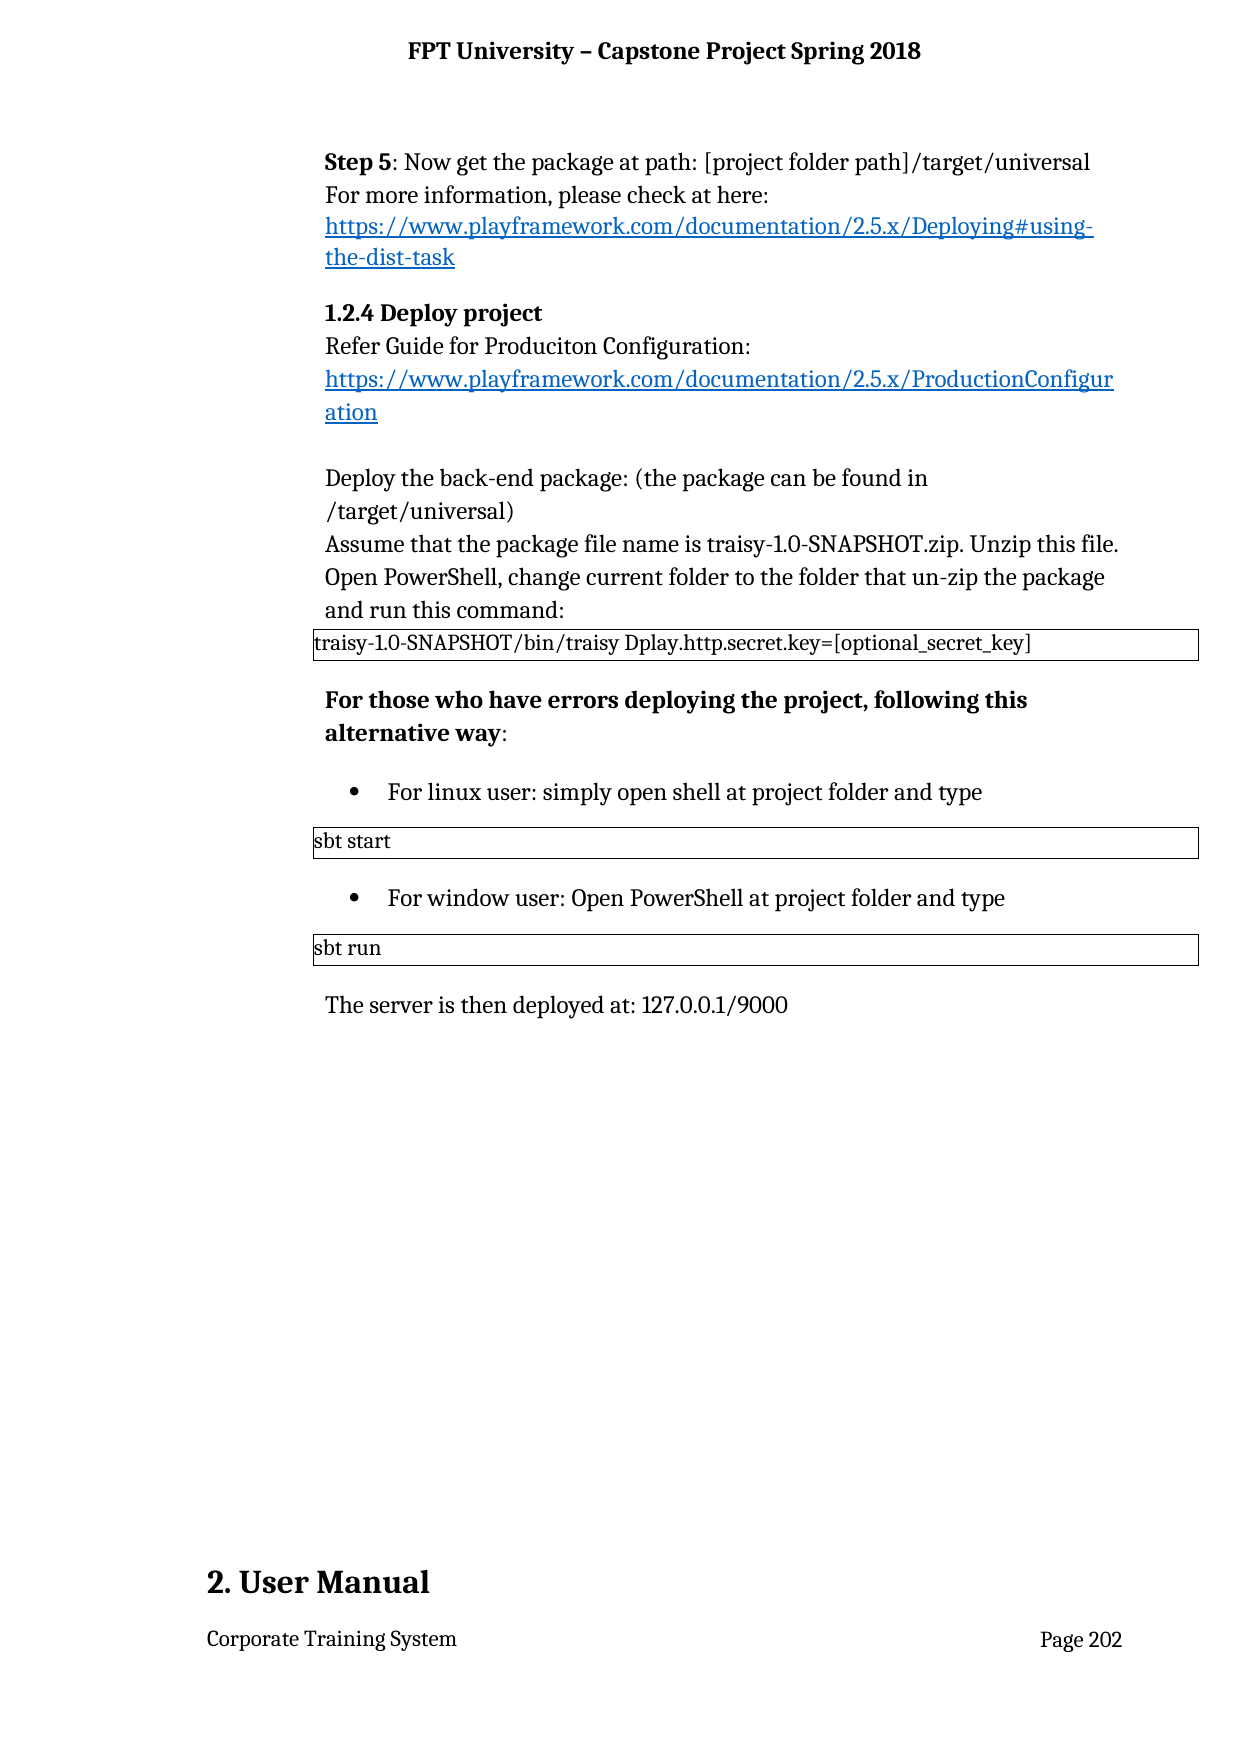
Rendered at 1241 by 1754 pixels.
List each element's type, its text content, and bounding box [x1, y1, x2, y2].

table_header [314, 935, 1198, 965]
text Step 5: Now get the package at path: [project folder path]/target/universal [325, 148, 1122, 176]
list For linux user: simply open shell at project folder and type [350, 777, 1122, 806]
text For those who have errors deploying the project, following this alternative way: [325, 686, 1122, 748]
list For window user: Open PowerShell at project folder and type [350, 884, 1122, 913]
text Assume that the package file name is traisy-1.0-SNAPSHOT.zip. Unzip this file. Open PowerShell, change current folder to the folder that un-zip the package and run this command: [325, 530, 1122, 625]
text The server is then deployed at: 127.0.0.1/9000 [325, 991, 1122, 1020]
text 1.2.4 Deploy project [325, 299, 1122, 328]
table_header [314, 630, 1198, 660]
text Deploy the back-end package: (the package can be found in /target/universal) [325, 464, 1122, 526]
text For more information, please check at here: https://www.playframework.com/documentation/2.5.x/Deploying#using-the-dist-task [325, 181, 1122, 272]
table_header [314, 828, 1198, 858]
text 2. User Manual [207, 1563, 1122, 1602]
text Refer Guide for Produciton Configuration: https://www.playframework.com/documentation/2.5.x/ProductionConfiguration [325, 332, 1122, 427]
